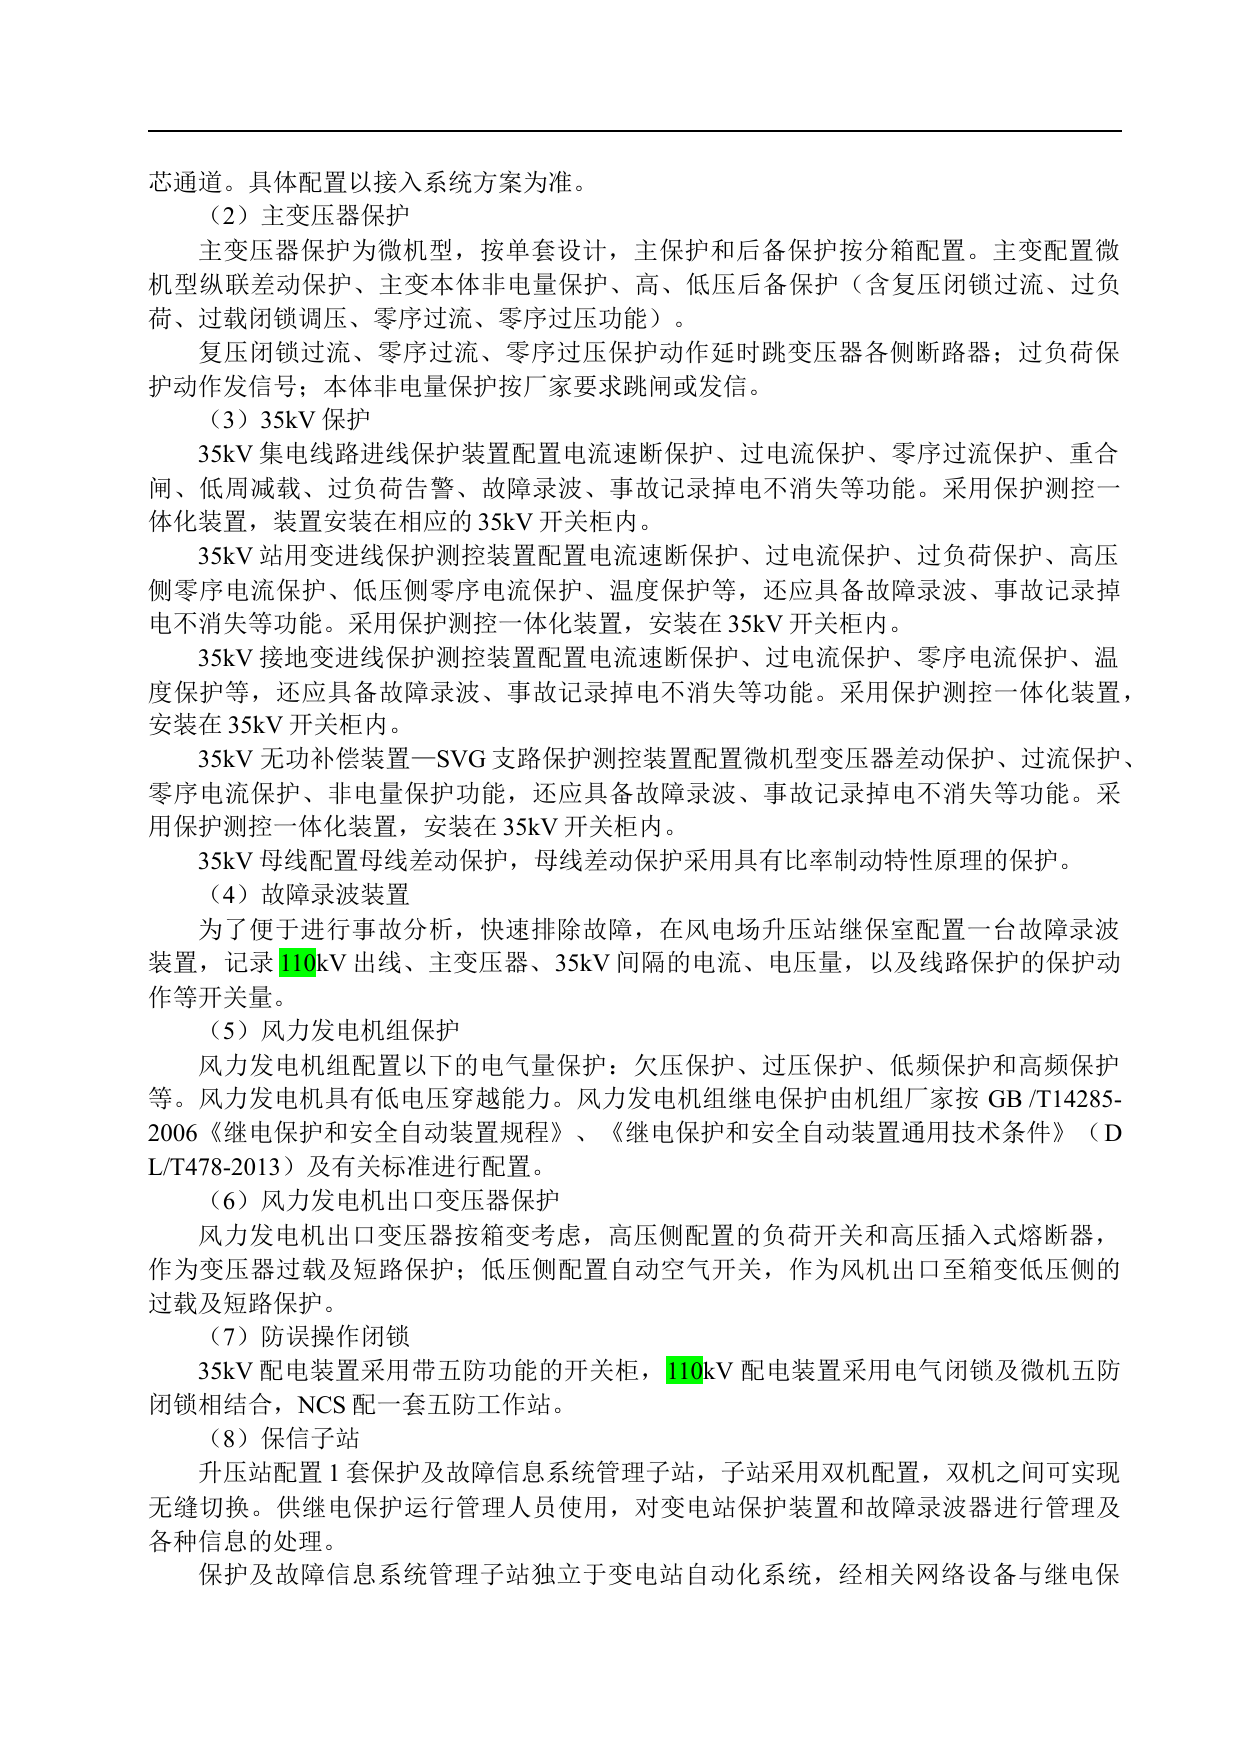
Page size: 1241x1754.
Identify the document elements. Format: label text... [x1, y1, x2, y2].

text 35kV集电线路进线保护装置配置电流速断保护、过电流保护、零序过流保护、重合闸、低周减载、过负荷告警、故障录波、事故记录掉电不消失等功能。采用保护测控一体化装置，装置安装在相应的35kV开关柜内。 [148, 436, 1122, 537]
text 升压站配置1套保护及故障信息系统管理子站，子站采用双机配置，双机之间可实现无缝切换。供继电保护运行管理人员使用，对变电站保护装置和故障录波器进行管理及各种信息的处理。 [148, 1454, 1122, 1556]
text （8）保信子站 [148, 1420, 1122, 1454]
text （4）故障录波装置 [148, 877, 1122, 911]
text （3）35kV保护 [148, 402, 1122, 436]
text 复压闭锁过流、零序过流、零序过压保护动作延时跳变压器各侧断路器；过负荷保护动作发信号；本体非电量保护按厂家要求跳闸或发信。 [148, 334, 1122, 402]
text 35kV配电装置采用带五防功能的开关柜，110kV 配电装置采用电气闭锁及微机五防闭锁相结合，NCS配一套五防工作站。 [148, 1352, 1122, 1420]
text 风力发电机组配置以下的电气量保护：欠压保护、过压保护、低频保护和高频保护等。风力发电机具有低电压穿越能力。风力发电机组继电保护由机组厂家按GB /T14285-2006《继电保护和安全自动装置规程》、《继电保护和安全自动装置通用技术条件》（DL/T478-2013）及有关标准进行配置。 [148, 1047, 1122, 1183]
text （2）主变压器保护 [148, 198, 1122, 232]
text 35kV接地变进线保护测控装置配置电流速断保护、过电流保护、零序电流保护、温度保护等，还应具备故障录波、事故记录掉电不消失等功能。采用保护测控一体化装置，安装在35kV开关柜内。 [148, 639, 1122, 741]
text 35kV母线配置母线差动保护，母线差动保护采用具有比率制动特性原理的保护。 [148, 843, 1122, 877]
text （5）风力发电机组保护 [148, 1013, 1122, 1047]
text （7）防误操作闭锁 [148, 1318, 1122, 1352]
text 主变压器保护为微机型，按单套设计，主保护和后备保护按分箱配置。主变配置微机型纵联差动保护、主变本体非电量保护、高、低压后备保护（含复压闭锁过流、过负荷、过载闭锁调压、零序过流、零序过压功能）。 [148, 232, 1122, 334]
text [148, 164, 1122, 198]
text 35kV 无功补偿装置—SVG支路保护测控装置配置微机型变压器差动保护、过流保护、零序电流保护、非电量保护功能，还应具备故障录波、事故记录掉电不消失等功能。采用保护测控一体化装置，安装在35kV开关柜内。 [148, 741, 1122, 843]
text （6）风力发电机出口变压器保护 [148, 1183, 1122, 1217]
text 35kV站用变进线保护测控装置配置电流速断保护、过电流保护、过负荷保护、高压侧零序电流保护、低压侧零序电流保护、温度保护等，还应具备故障录波、事故记录掉电不消失等功能。采用保护测控一体化装置，安装在35kV开关柜内。 [148, 537, 1122, 639]
text 为了便于进行事故分析，快速排除故障，在风电场升压站继保室配置一台故障录波装置，记录110kV出线、主变压器、35kV间隔的电流、电压量，以及线路保护的保护动作等开关量。 [148, 911, 1122, 1013]
text 风力发电机出口变压器按箱变考虑，高压侧配置的负荷开关和高压插入式熔断器，作为变压器过载及短路保护；低压侧配置自动空气开关，作为风机出口至箱变低压侧的过载及短路保护。 [148, 1217, 1122, 1318]
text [148, 1556, 1122, 1590]
